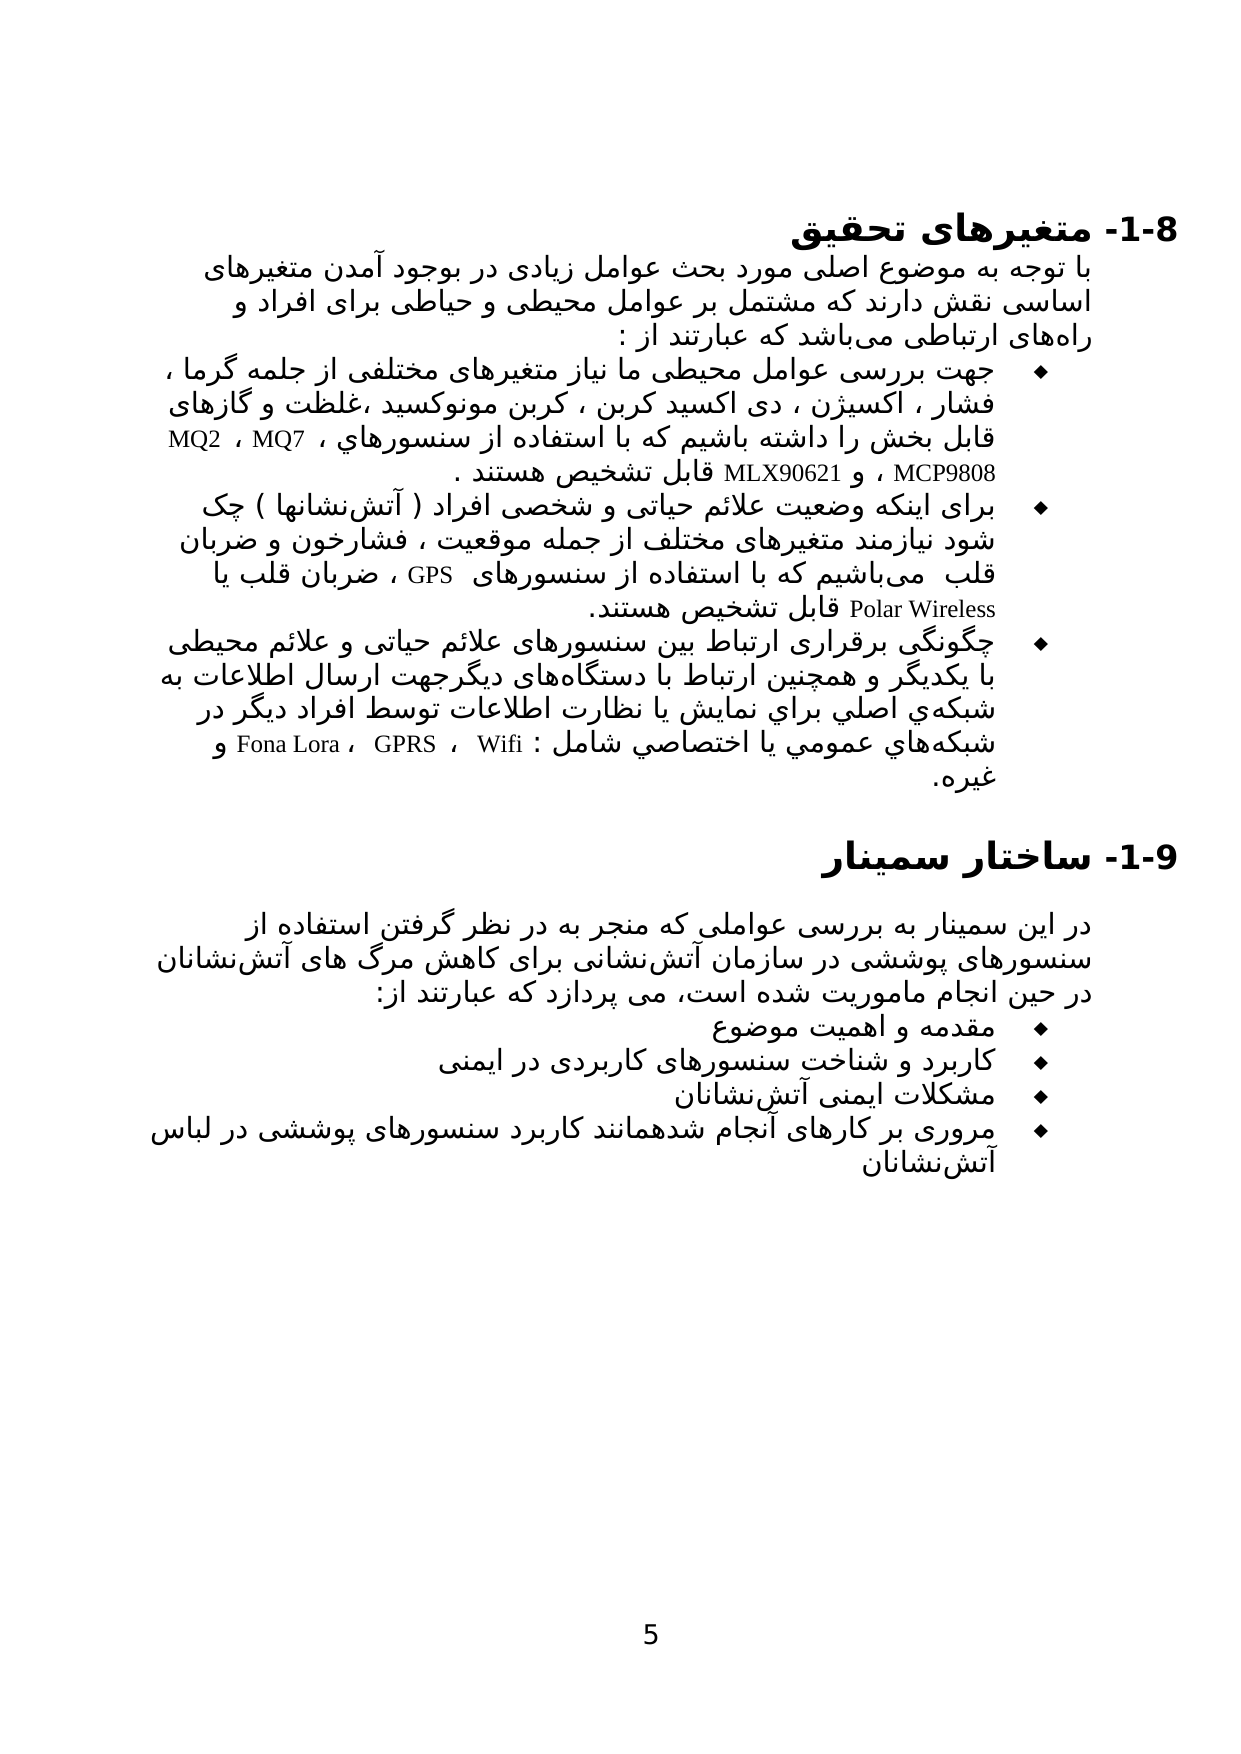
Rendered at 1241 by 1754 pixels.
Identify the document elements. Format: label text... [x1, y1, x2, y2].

text با توجه به موضوع اصلی مورد بحث عوامل زیادی در بوجود آمدن متغیرهای اساسی نقش دارند که مشتمل بر عوامل محیطی و حیاطی برای افراد و راه‌های ارتباطی می‌باشد که عبارتند از : [148, 250, 1093, 352]
text کاربرد و شناخت سنسورهای کاربردی در ایمنی [148, 1043, 1034, 1077]
text در این سمینار به بررسی عواملی که منجر به در نظر گرفتن استفاده از سنسورهای پوششی در سازمان آتش‌نشانی برای کاهش مرگ های آتش‌نشانان در حين انجام ماموريت شده است، می پردازد که عبارتند از: [148, 907, 1093, 1009]
text برای اینکه وضعیت علائم حیاتی و شخصی افراد ( آتش‌نشانها ) چک شود نیازمند متغیرهای مختلف از جمله موقعيت ، فشارخون و ضربان قلب می‌باشیم که با استفاده از سنسورهای GPS ، ضربان قلب يا Polar Wireless قابل تشخیص هستند. [148, 488, 1034, 624]
text مقدمه و اهمیت موضوع [148, 1009, 1034, 1043]
text ساختار سمینار [148, 835, 1093, 879]
text جهت بررسی عوامل محیطی ما نیاز متغیرهای مختلفی از جلمه گرما ، فشار ، اکسیژن ، دی اکسید کربن ، کربن مونوكسيد ،غلظت و گازهای قابل بخش را داشته باشیم که با استفاده از سنسورهاي MQ2 ، MQ7 ، MCP9808 ، و MLX90621 قابل تشخیص هستند . [148, 352, 1034, 488]
text چگونگی برقراری ارتباط بین سنسورهای علائم حیاتی و علائم محیطی با يكديگر و همچنين ارتباط با دستگاه‌های ديگرجهت ارسال اطلاعات به شبكه‌ي اصلي براي نمايش يا نظارت اطلاعات توسط افراد ديگر در شبكه‌هاي عمومي يا اختصاصي شامل : Fona Lora ، GPRS ، Wifi و غيره. [148, 624, 1034, 794]
text متغیر‌های تحقیق [148, 207, 1093, 250]
text مشکلات ایمنی آتش‌نشانان [148, 1077, 1034, 1111]
text مروری بر کار‌های آنجام شدهمانند کاربرد سنسورهای پوششی در لباس آتش‌نشانان [148, 1111, 1034, 1179]
